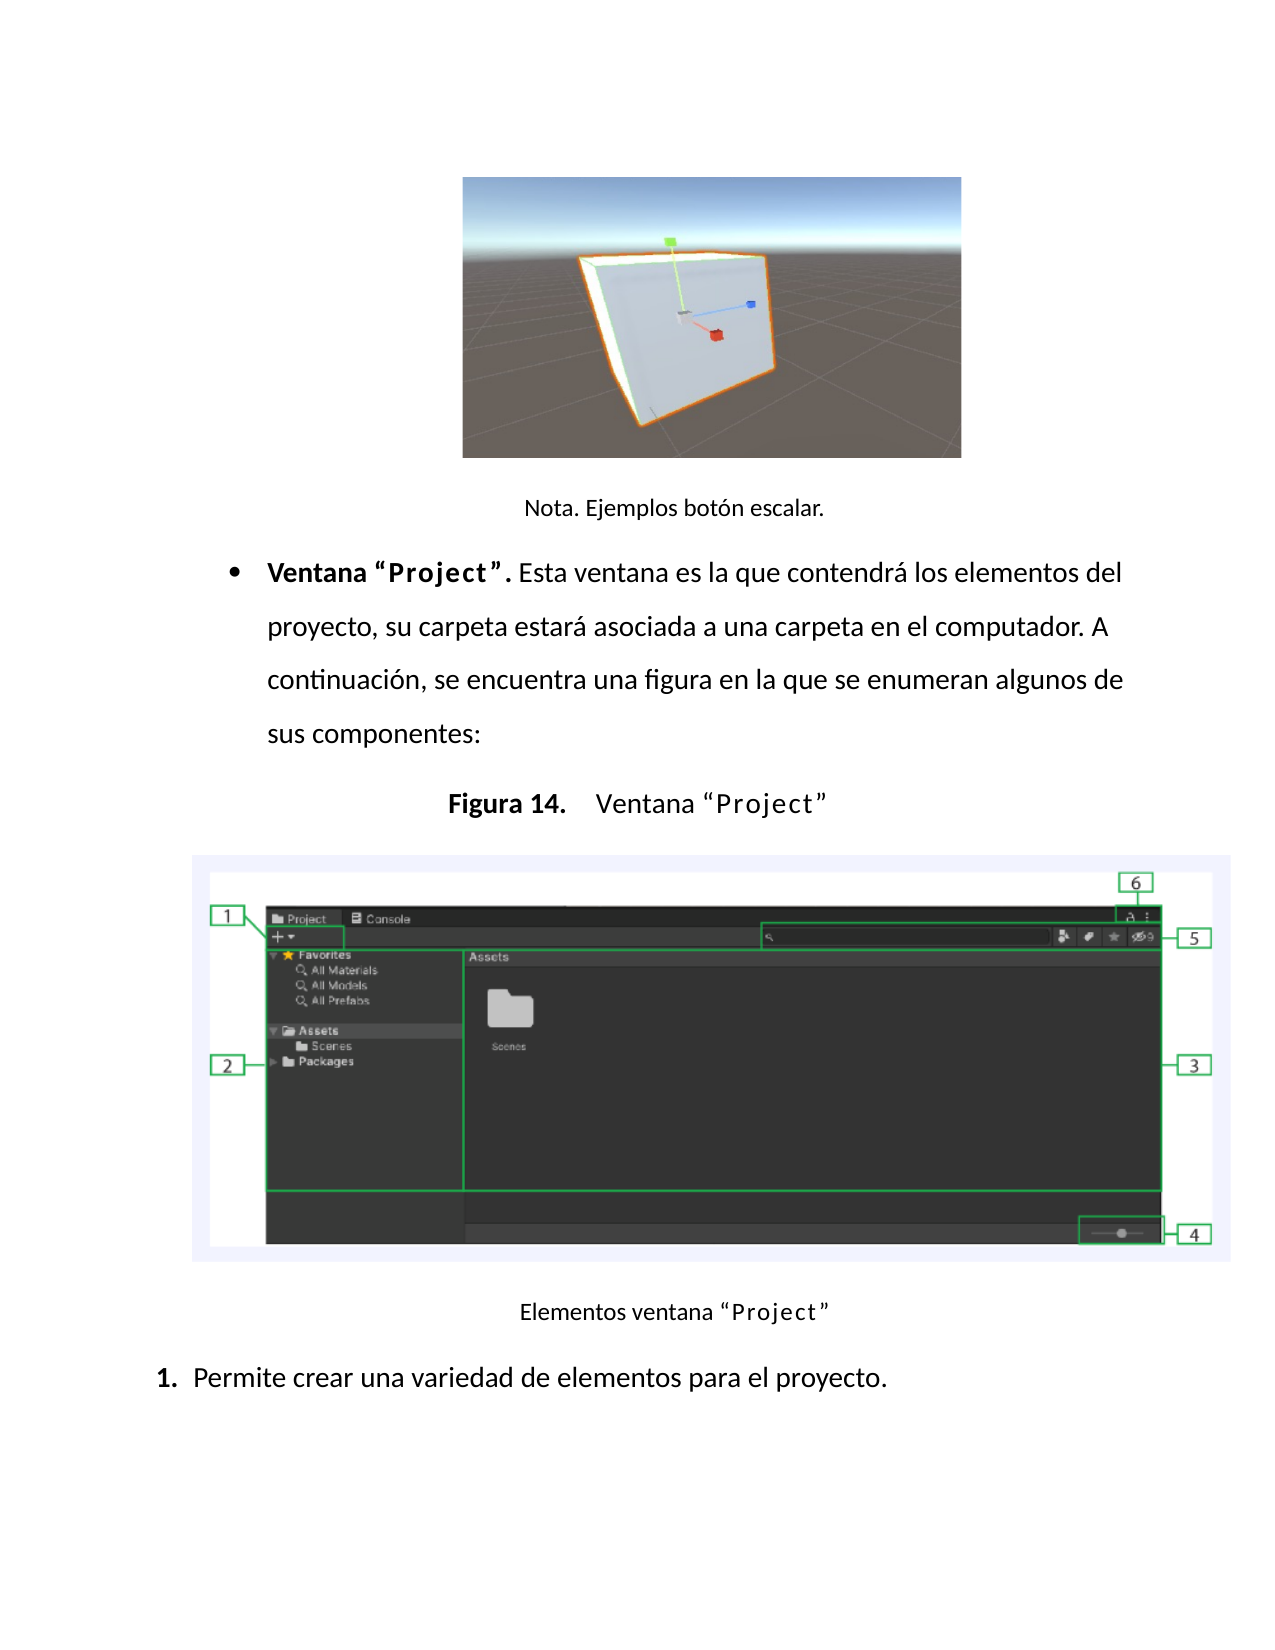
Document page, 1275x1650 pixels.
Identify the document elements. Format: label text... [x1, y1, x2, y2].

text Nota. Ejemplos botón escalar. [118, 492, 1157, 523]
text Ventana “Project” [118, 785, 1157, 821]
picture [192, 855, 1231, 1262]
list Ventana “Project”. Esta ventana es la que contendrá los elementos del proyecto, su carpeta estará asociada a una carpeta en el computador. A continuación, se encuentra una figura en la que se enumeran algunos de sus componentes: [229, 554, 1157, 751]
list Permite crear una variedad de elementos para el proyecto. [156, 1359, 1157, 1394]
picture [462, 177, 962, 458]
text Elementos ventana “Project” [118, 1296, 1157, 1327]
